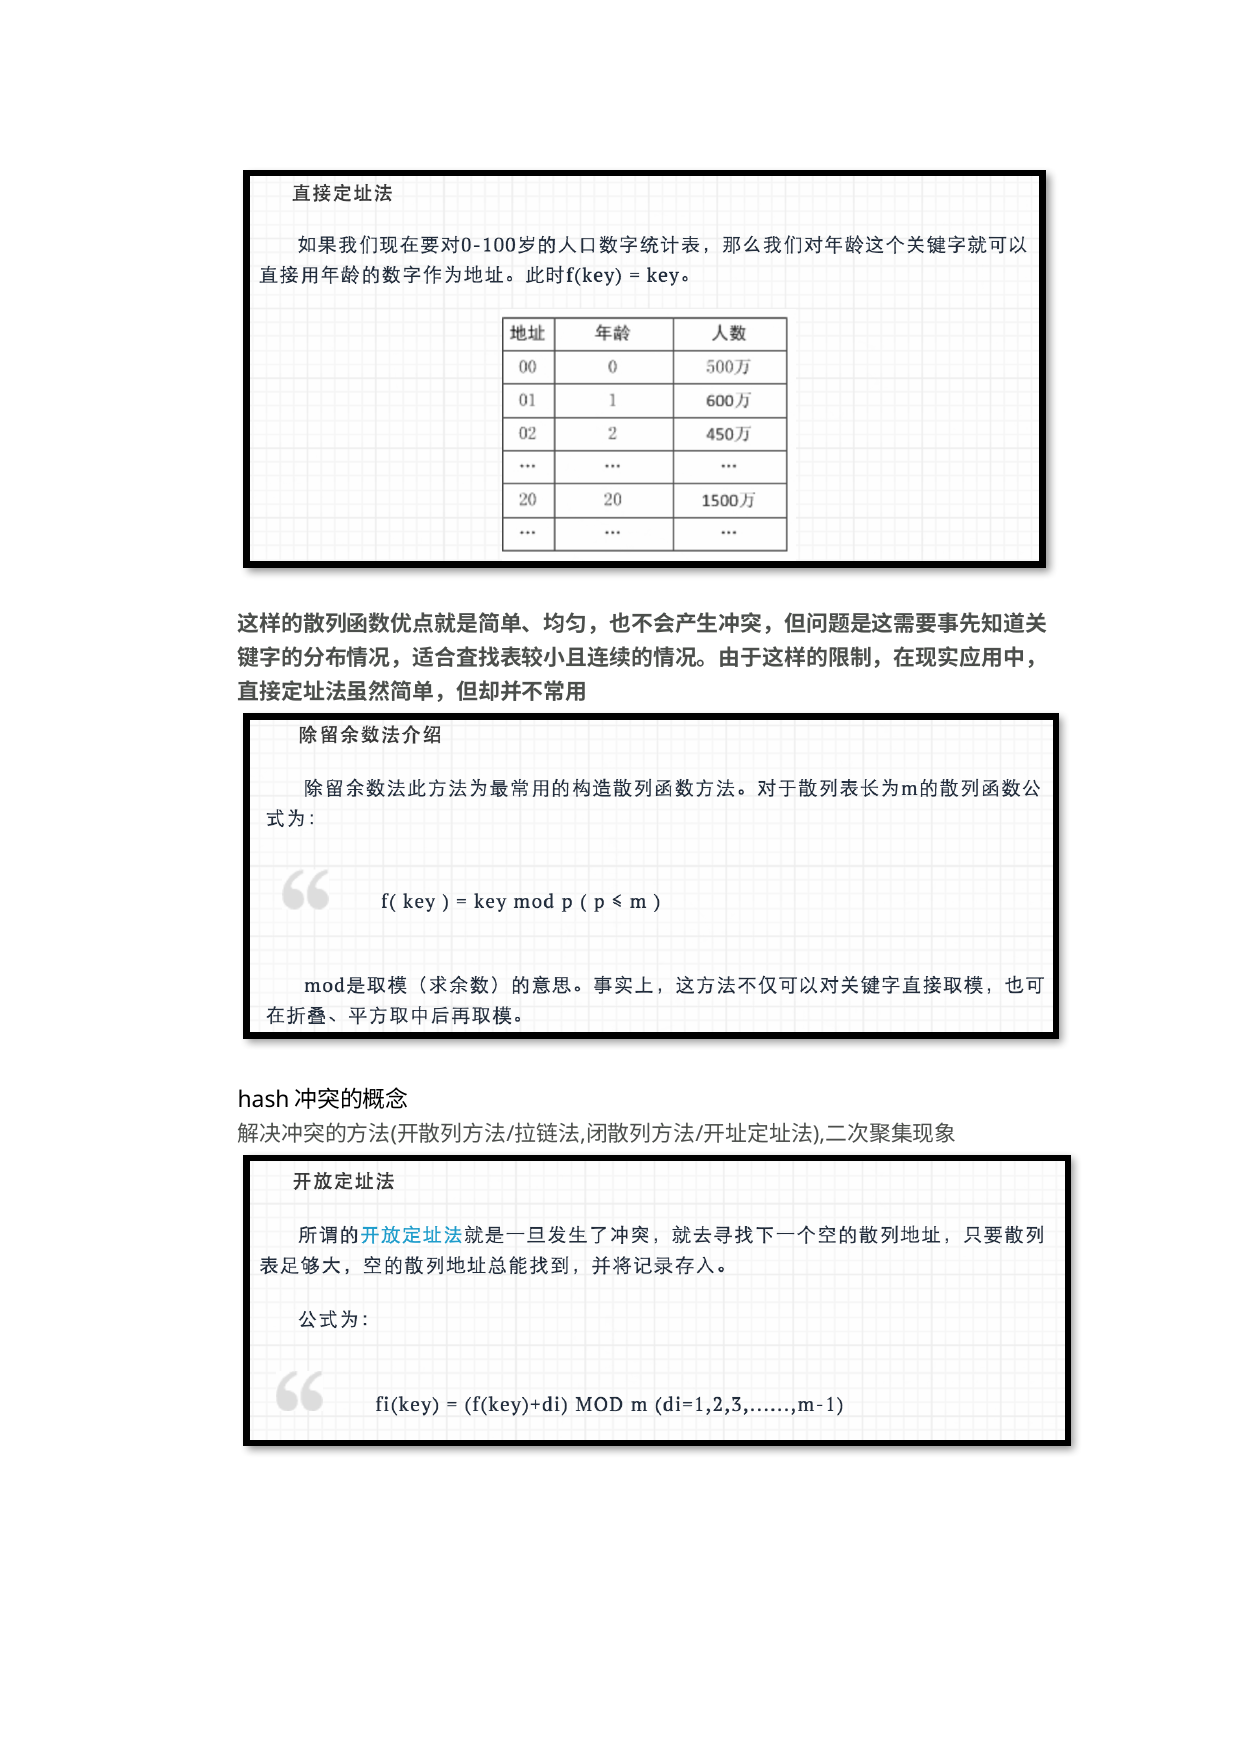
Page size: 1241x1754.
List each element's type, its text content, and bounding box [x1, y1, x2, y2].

text 直接定址法虽然简单，但却并不常用 [237, 673, 1053, 707]
text hash冲突的概念 [237, 1081, 1053, 1115]
text 这样的散列函数优点就是简单、均匀，也不会产生冲突，但问题是这需要事先知道关键字的分布情况，适合査找表较小且连续的情况。由于这样的限制，在现实应用中， [237, 605, 1053, 673]
picture [250, 176, 1039, 561]
picture [250, 720, 1053, 1032]
text 解决冲突的方法(开散列方法/拉链法,闭散列方法/开址定址法),二次聚集现象 [237, 1115, 1053, 1149]
picture [250, 1161, 1065, 1440]
